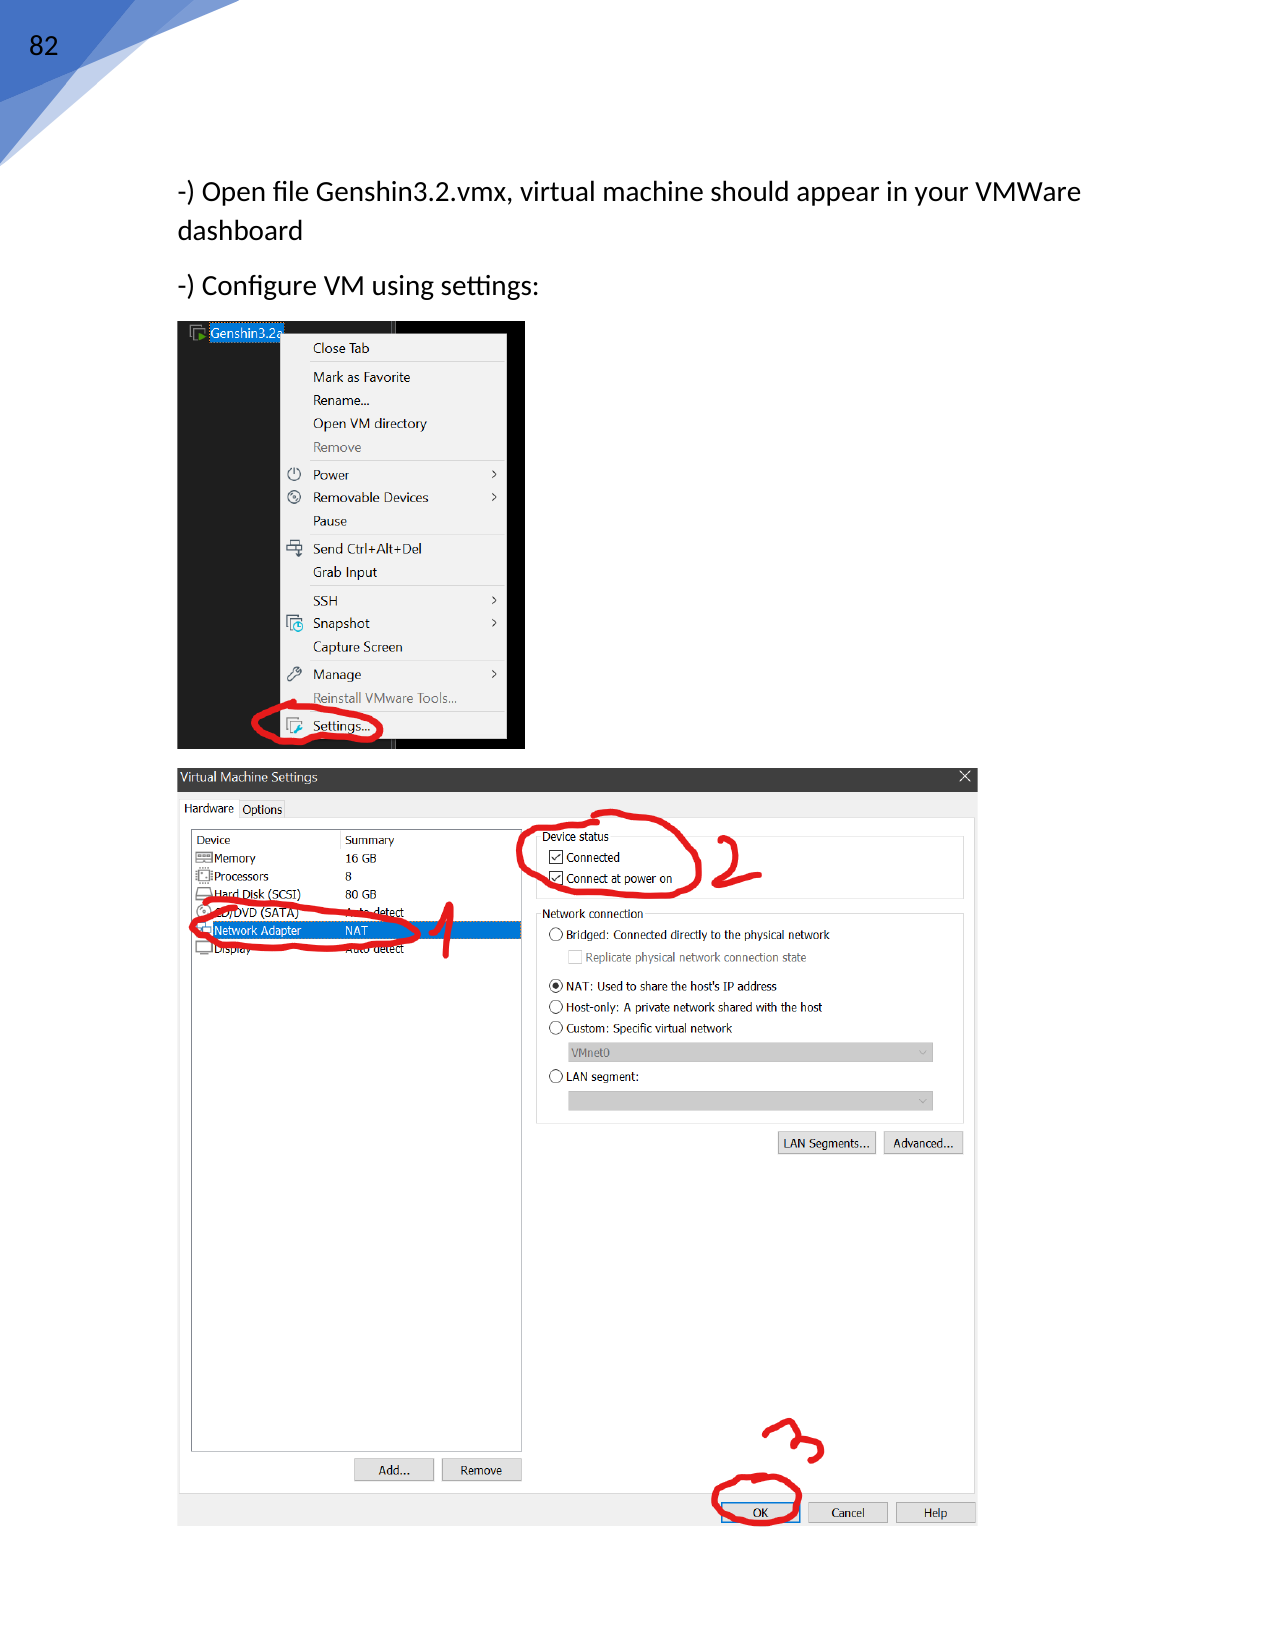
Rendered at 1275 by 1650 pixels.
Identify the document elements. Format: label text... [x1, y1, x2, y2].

text -) Open file Genshin3.2.vmx, virtual machine should appear in your VMWare dashboard [177, 173, 1186, 247]
picture [177, 768, 978, 1527]
text -) Configure VM using settings: [177, 267, 1186, 302]
picture [0, 0, 241, 168]
picture [177, 321, 525, 749]
